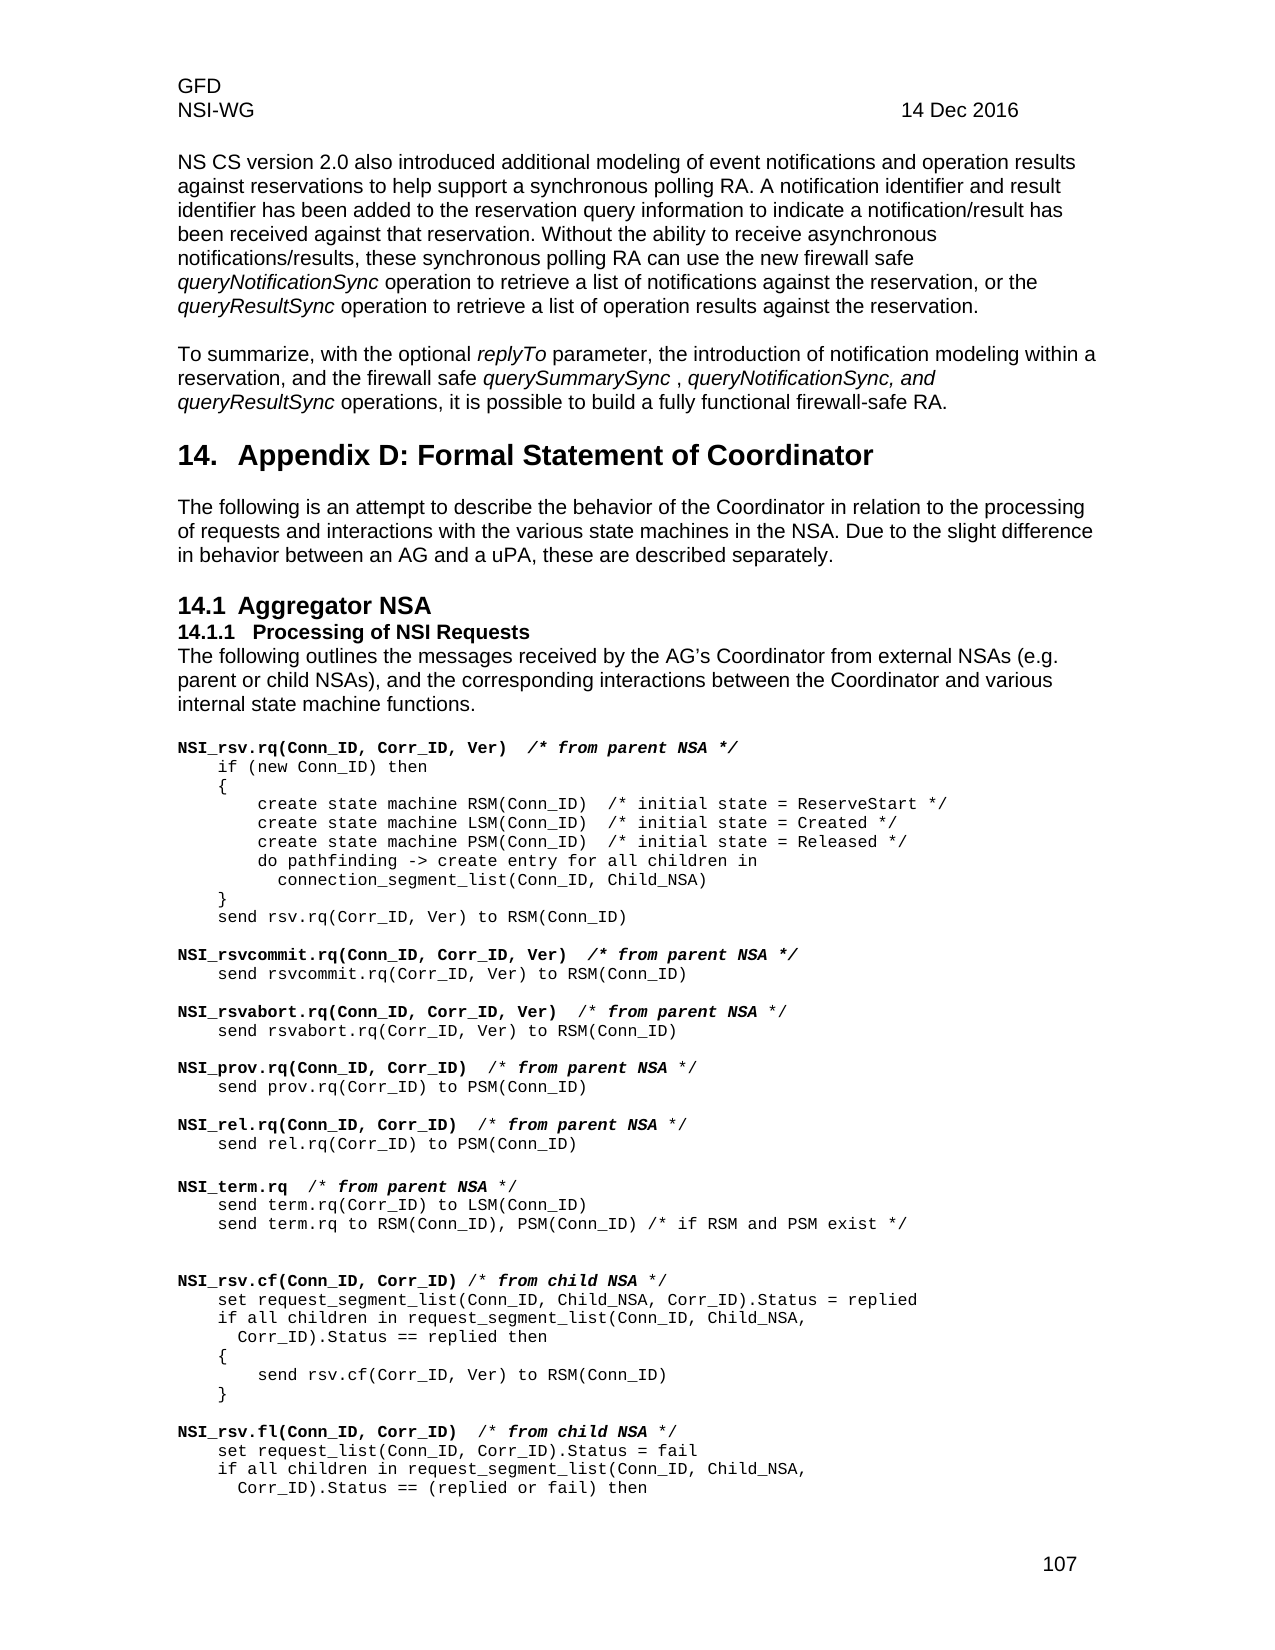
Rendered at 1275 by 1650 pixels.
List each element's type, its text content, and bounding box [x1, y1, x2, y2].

text if all children in request_segment_list(Conn_ID, Child_NSA, [177, 1461, 1098, 1480]
text send term.rq to RSM(Conn_ID), PSM(Conn_ID) /* if RSM and PSM exist */ [177, 1216, 1098, 1235]
subtitle Aggregator NSA [177, 591, 1098, 619]
text To summarize, with the optional replyTo parameter, the introduction of notification modeling within a reservation, and the firewall safe querySummarySync , queryNotificationSync, and queryResultSync operations, it is possible to build a fully functional firewall-safe RA. [177, 342, 1098, 413]
subtitle Processing of NSI Requests [177, 619, 1098, 643]
text Corr_ID).Status == replied then [177, 1329, 1098, 1348]
subtitle Appendix D: Formal Statement of Coordinator [177, 437, 1098, 471]
text set request_segment_list(Conn_ID, Child_NSA, Corr_ID).Status = replied [177, 1291, 1098, 1310]
text { [177, 1348, 1098, 1367]
text send rsv.rq(Corr_ID, Ver) to RSM(Conn_ID) [177, 909, 1098, 928]
text NSI_prov.rq(Conn_ID, Corr_ID) /* from parent NSA */ [177, 1060, 1098, 1079]
text NSI_rsvcommit.rq(Conn_ID, Corr_ID, Ver) /* from parent NSA */ [177, 947, 1098, 966]
text send rsv.cf(Corr_ID, Ver) to RSM(Conn_ID) [177, 1367, 1098, 1386]
text NSI_rsv.cf(Conn_ID, Corr_ID) /* from child NSA */ [177, 1272, 1098, 1291]
text create state machine PSM(Conn_ID) /* initial state = Released */ [177, 834, 1098, 852]
text do pathfinding -> create entry for all children in [177, 852, 1098, 871]
text set request_list(Conn_ID, Corr_ID).Status = fail [177, 1442, 1098, 1461]
text send term.rq(Corr_ID) to LSM(Conn_ID) [177, 1197, 1098, 1216]
text NSI_rsv.fl(Conn_ID, Corr_ID) /* from child NSA */ [177, 1423, 1098, 1442]
text send rsvcommit.rq(Corr_ID, Ver) to RSM(Conn_ID) [177, 966, 1098, 984]
text } [177, 1386, 1098, 1404]
text The following outlines the messages received by the AG’s Coordinator from external NSAs (e.g. parent or child NSAs), and the corresponding interactions between the Coordinator and various internal state machine functions. [177, 643, 1098, 715]
text connection_segment_list(Conn_ID, Child_NSA) [177, 871, 1098, 890]
text NS CS version 2.0 also introduced additional modeling of event notifications and operation results against reservations to help support a synchronous polling RA. A notification identifier and result identifier has been added to the reservation query information to indicate a notification/result has been received against that reservation. Without the ability to receive asynchronous notifications/results, these synchronous polling RA can use the new firewall safe queryNotificationSync operation to retrieve a list of notifications against the reservation, or the queryResultSync operation to retrieve a list of operation results against the reservation. [177, 150, 1098, 318]
text The following is an attempt to describe the behavior of the Coordinator in relation to the processing of requests and interactions with the various state machines in the NSA. Due to the slight difference in behavior between an AG and a uPA, these are described separately. [177, 495, 1098, 567]
text if (new Conn_ID) then [177, 758, 1098, 777]
text { [177, 777, 1098, 796]
text Corr_ID).Status == (replied or fail) then [177, 1480, 1098, 1499]
text send prov.rq(Corr_ID) to PSM(Conn_ID) [177, 1079, 1098, 1098]
text NSI_rsv.rq(Conn_ID, Corr_ID, Ver) /* from parent NSA */ [177, 739, 1098, 758]
text send rsvabort.rq(Corr_ID, Ver) to RSM(Conn_ID) [177, 1022, 1098, 1041]
text NSI_rsvabort.rq(Conn_ID, Corr_ID, Ver) /* from parent NSA */ [177, 1003, 1098, 1022]
text create state machine LSM(Conn_ID) /* initial state = Created */ [177, 815, 1098, 834]
text NSI_term.rq /* from parent NSA */ [177, 1178, 1098, 1197]
text create state machine RSM(Conn_ID) /* initial state = ReserveStart */ [177, 796, 1098, 815]
text } [177, 890, 1098, 909]
text send rel.rq(Corr_ID) to PSM(Conn_ID) [177, 1135, 1098, 1154]
text NSI_rel.rq(Conn_ID, Corr_ID) /* from parent NSA */ [177, 1116, 1098, 1135]
text if all children in request_segment_list(Conn_ID, Child_NSA, [177, 1310, 1098, 1329]
